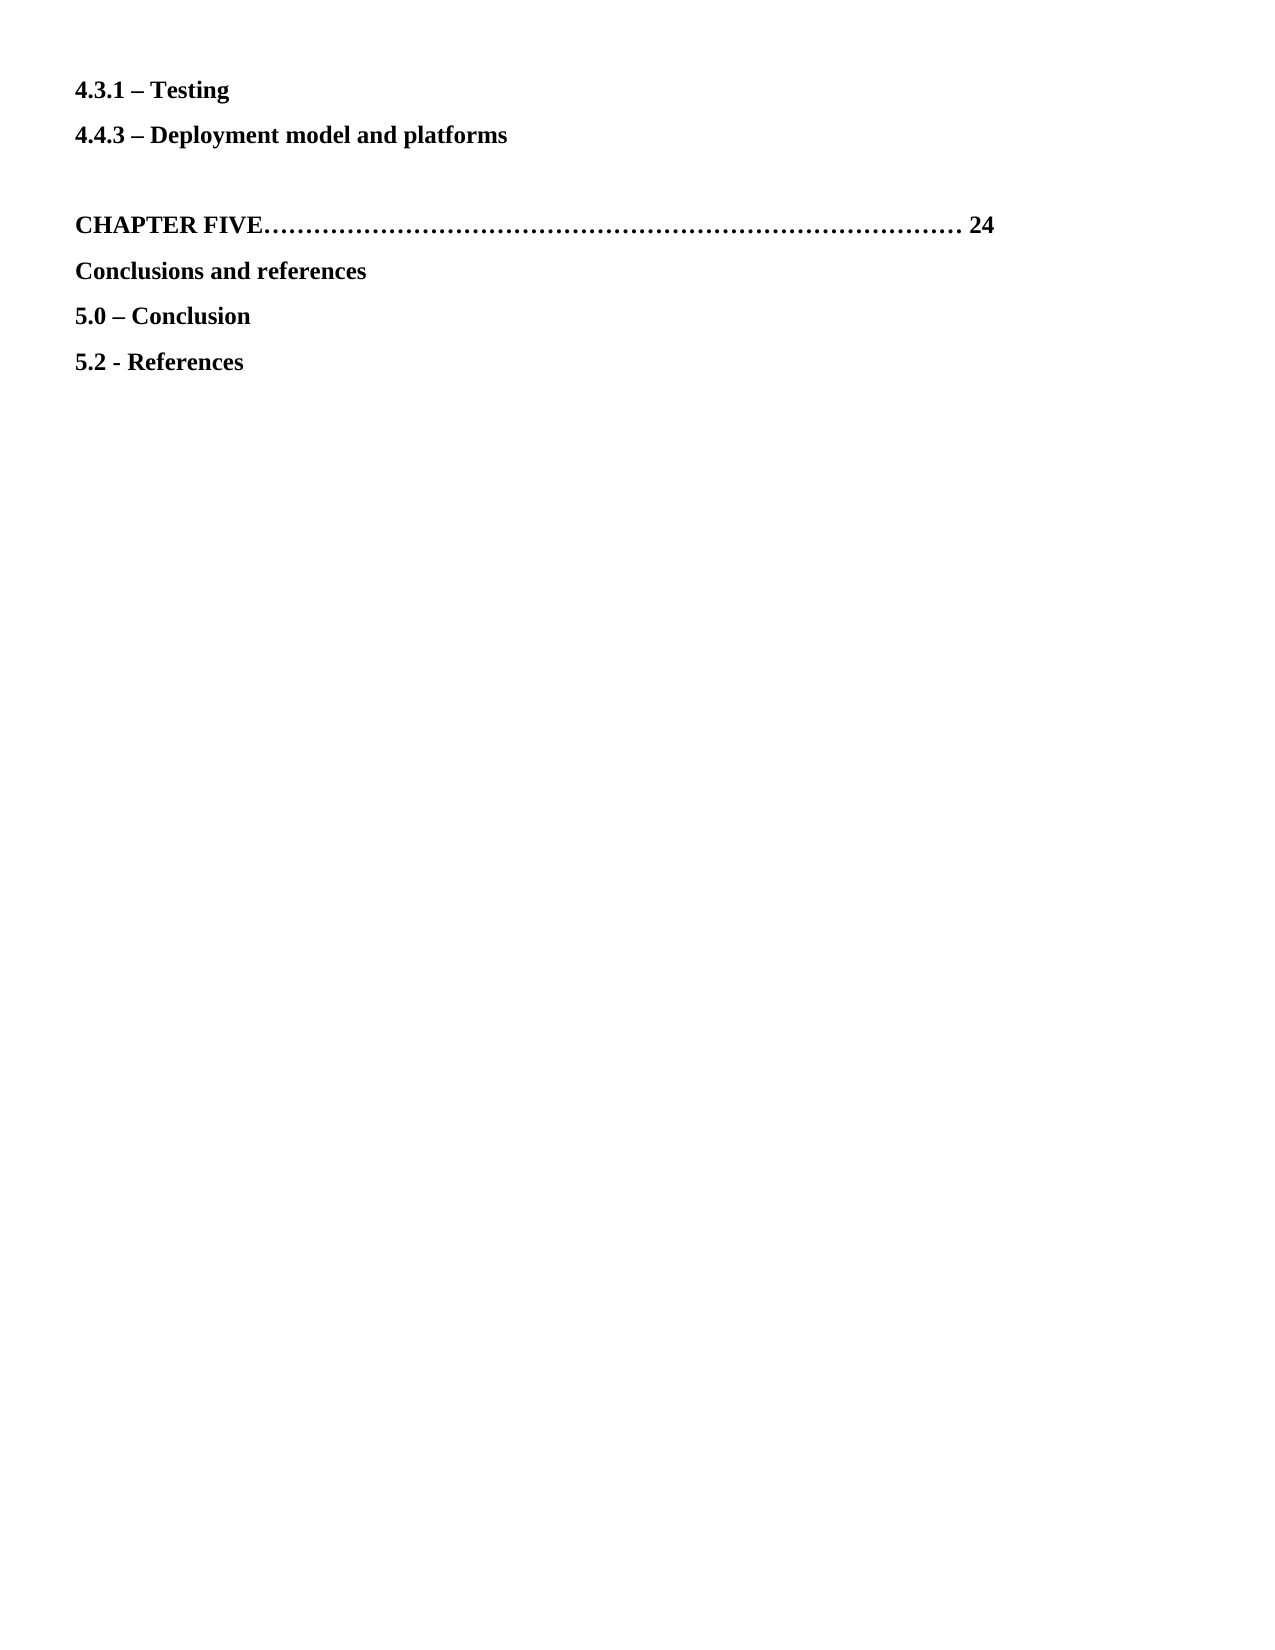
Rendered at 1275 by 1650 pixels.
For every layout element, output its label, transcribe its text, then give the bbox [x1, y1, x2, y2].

text 4.4.3 – Deployment model and platforms [75, 120, 1200, 149]
text 5.0 – Conclusion [75, 301, 1200, 330]
text CHAPTER FIVE………………………………………………………………………… 24 [75, 211, 1200, 239]
text 4.3.1 – Testing [75, 75, 1200, 104]
text Conclusions and references [75, 256, 1200, 285]
text 5.2 - References [75, 347, 1200, 376]
